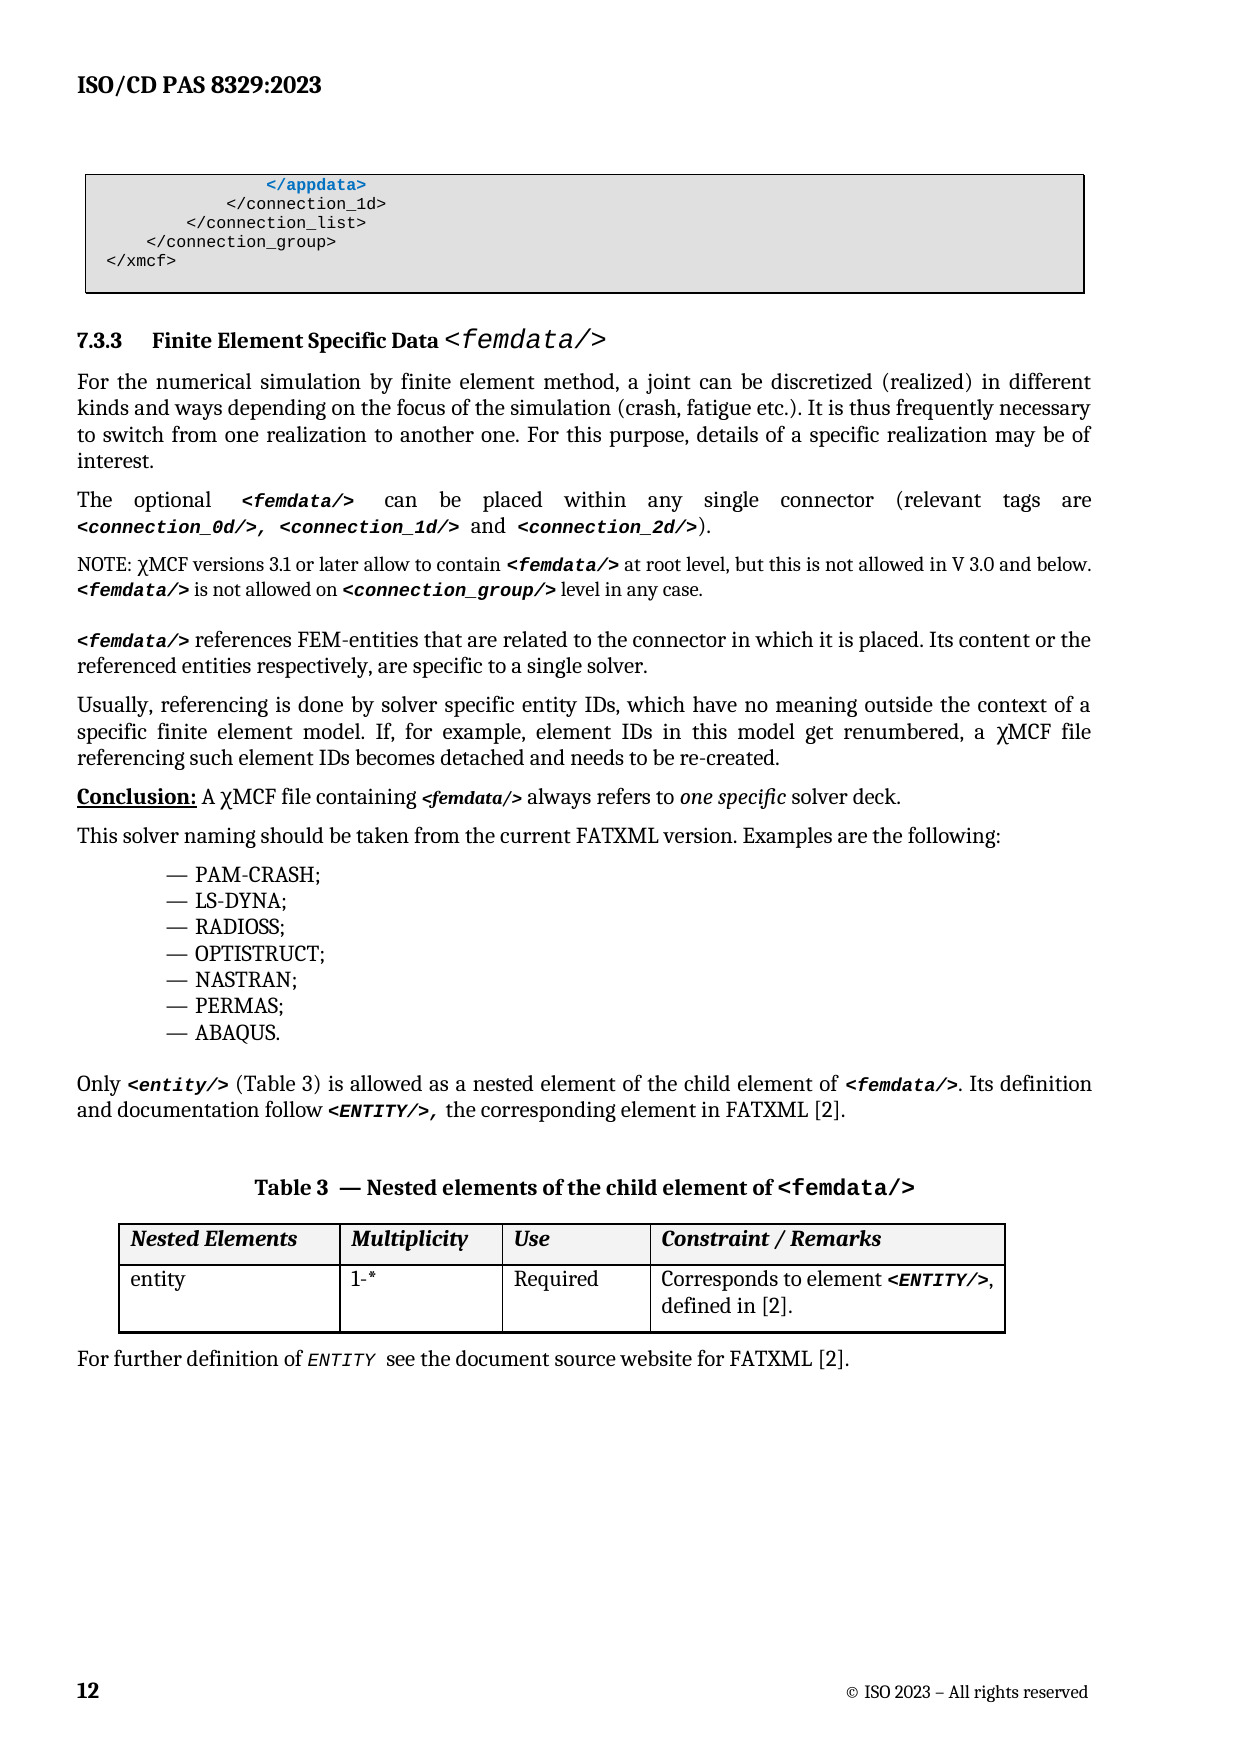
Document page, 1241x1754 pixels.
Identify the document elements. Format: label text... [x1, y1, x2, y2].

text Conclusion: A χMCF file containing <femdata/> always refers to one specific solver deck. [77, 784, 1092, 810]
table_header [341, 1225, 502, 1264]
list RADIOSS; [165, 914, 1092, 940]
text The optional <femdata/> can be placed within any single connector (relevant tags are <connection_0d/>, <connection_1d/> and <connection_2d/>). [77, 487, 1092, 539]
list OPTISTRUCT; [165, 940, 1092, 967]
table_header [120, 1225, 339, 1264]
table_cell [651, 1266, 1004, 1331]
text For the numerical simulation by finite element method, a joint can be discretized (realized) in different kinds and ways depending on the focus of the simulation (crash, fatigue etc.). It is thus frequently necessary to switch from one realization to another one. For this purpose, details of a specific realization may be of interest. [77, 369, 1092, 474]
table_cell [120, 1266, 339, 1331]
text </connection_group> [86, 230, 1083, 249]
text For further definition of ENTITY see the document source website for FATXML . [77, 1346, 1092, 1372]
list ABAQUS. [165, 1019, 1092, 1046]
text Usually, referencing is done by solver specific entity IDs, which have no meaning outside the context of a specific finite element model. If, for example, element IDs in this model get renumbered, a χMCF file referencing such element IDs becomes detached and needs to be re-created. [77, 692, 1092, 771]
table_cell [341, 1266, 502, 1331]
list NASTRAN; [165, 967, 1092, 993]
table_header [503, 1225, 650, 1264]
list PERMAS; [165, 993, 1092, 1019]
text This solver naming should be taken from the current FATXML version. Examples are the following: [77, 822, 1092, 849]
text Table 3 — Nested elements of the child element of <femdata/> [77, 1175, 1092, 1202]
list PAM-CRASH; [165, 861, 1092, 888]
text Only <entity/> (Table 3) is allowed as a nested element of the child element of <femdata/>. Its definition and documentation follow <ENTITY/>, the corresponding element in FATXML . [77, 1071, 1092, 1123]
text NOTE: χMCF versions 3.1 or later allow to contain <femdata/> at root level, but this is not allowed in V 3.0 and below. <femdata/> is not allowed on <connection_group/> level in any case. [77, 552, 1092, 602]
text <femdata/> references FEM-entities that are related to the connector in which it is placed. Its content or the referenced entities respectively, are specific to a single solver. [77, 627, 1092, 679]
text </connection_1d> [86, 193, 1083, 212]
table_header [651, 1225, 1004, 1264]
text </appdata> [86, 175, 1083, 193]
subtitle Finite Element Specific Data <femdata/> [77, 326, 1092, 356]
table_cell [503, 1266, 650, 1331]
list LS-DYNA; [165, 888, 1092, 914]
text </xmcf> [86, 249, 1083, 268]
text </connection_list> [86, 212, 1083, 230]
